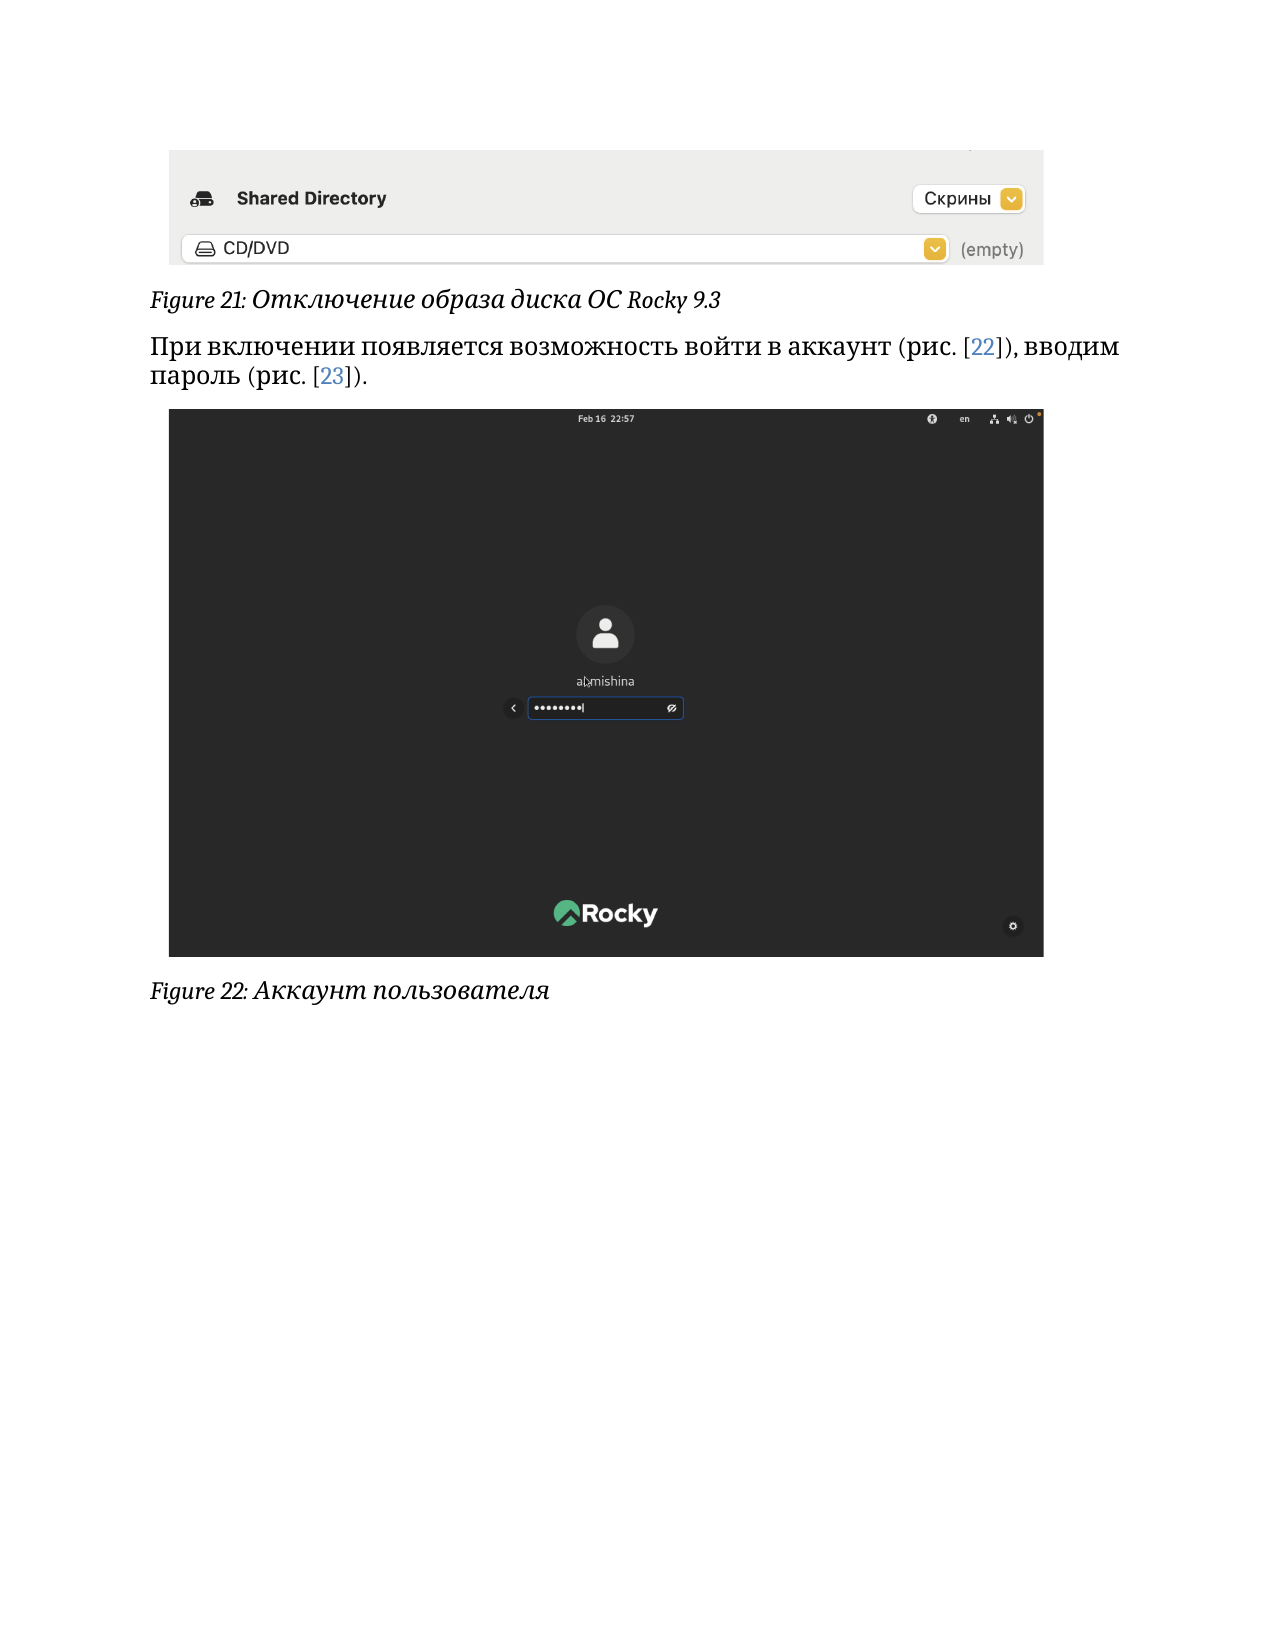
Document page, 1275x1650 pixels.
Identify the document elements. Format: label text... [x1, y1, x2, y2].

text Figure 21: Отключение образа диска ОС Rocky 9.3 [150, 286, 1125, 314]
picture [168, 409, 1044, 957]
text Figure 22: Аккаунт пользователя [150, 977, 1125, 1006]
text При включении появляется возможность войти в аккаунт (рис. [22]), вводим пароль (рис. [23]). [150, 333, 1125, 391]
picture [168, 150, 1044, 265]
